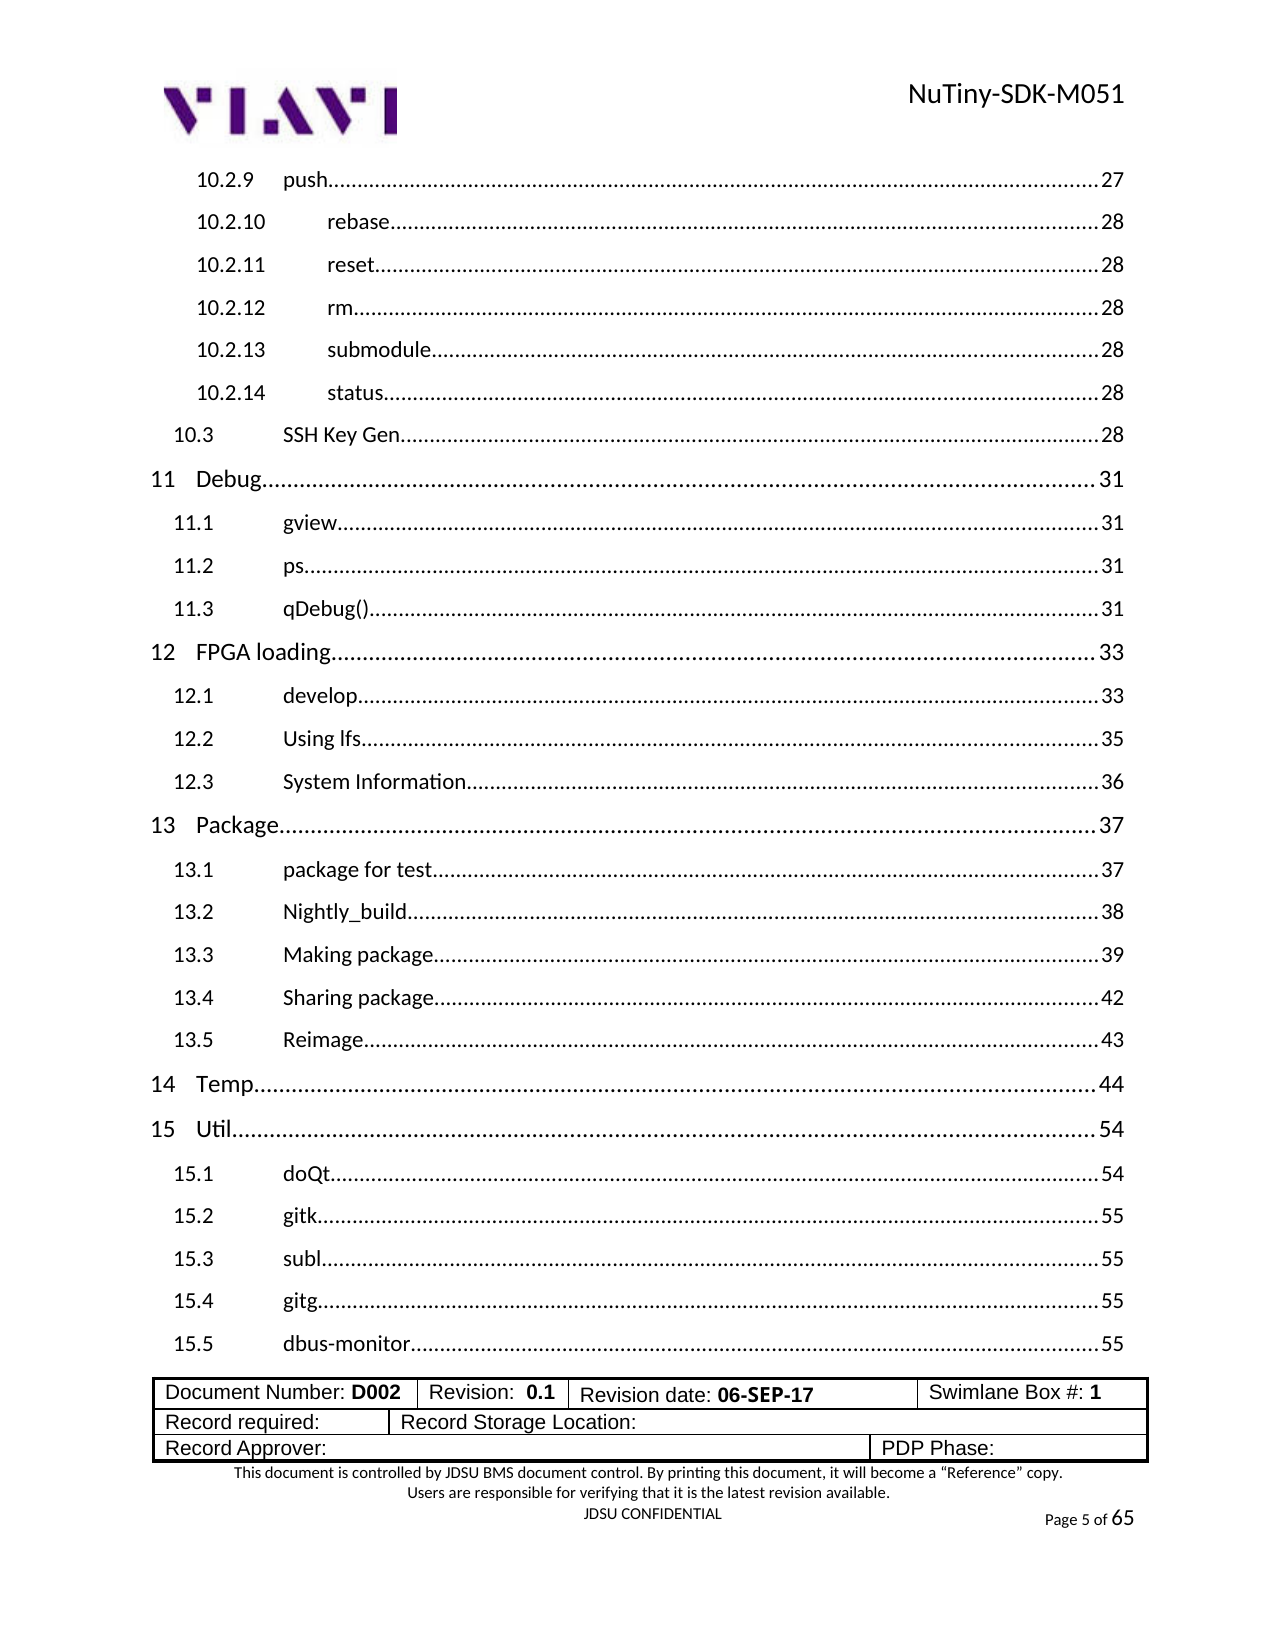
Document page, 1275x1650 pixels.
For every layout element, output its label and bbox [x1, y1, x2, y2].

picture [162, 68, 397, 146]
